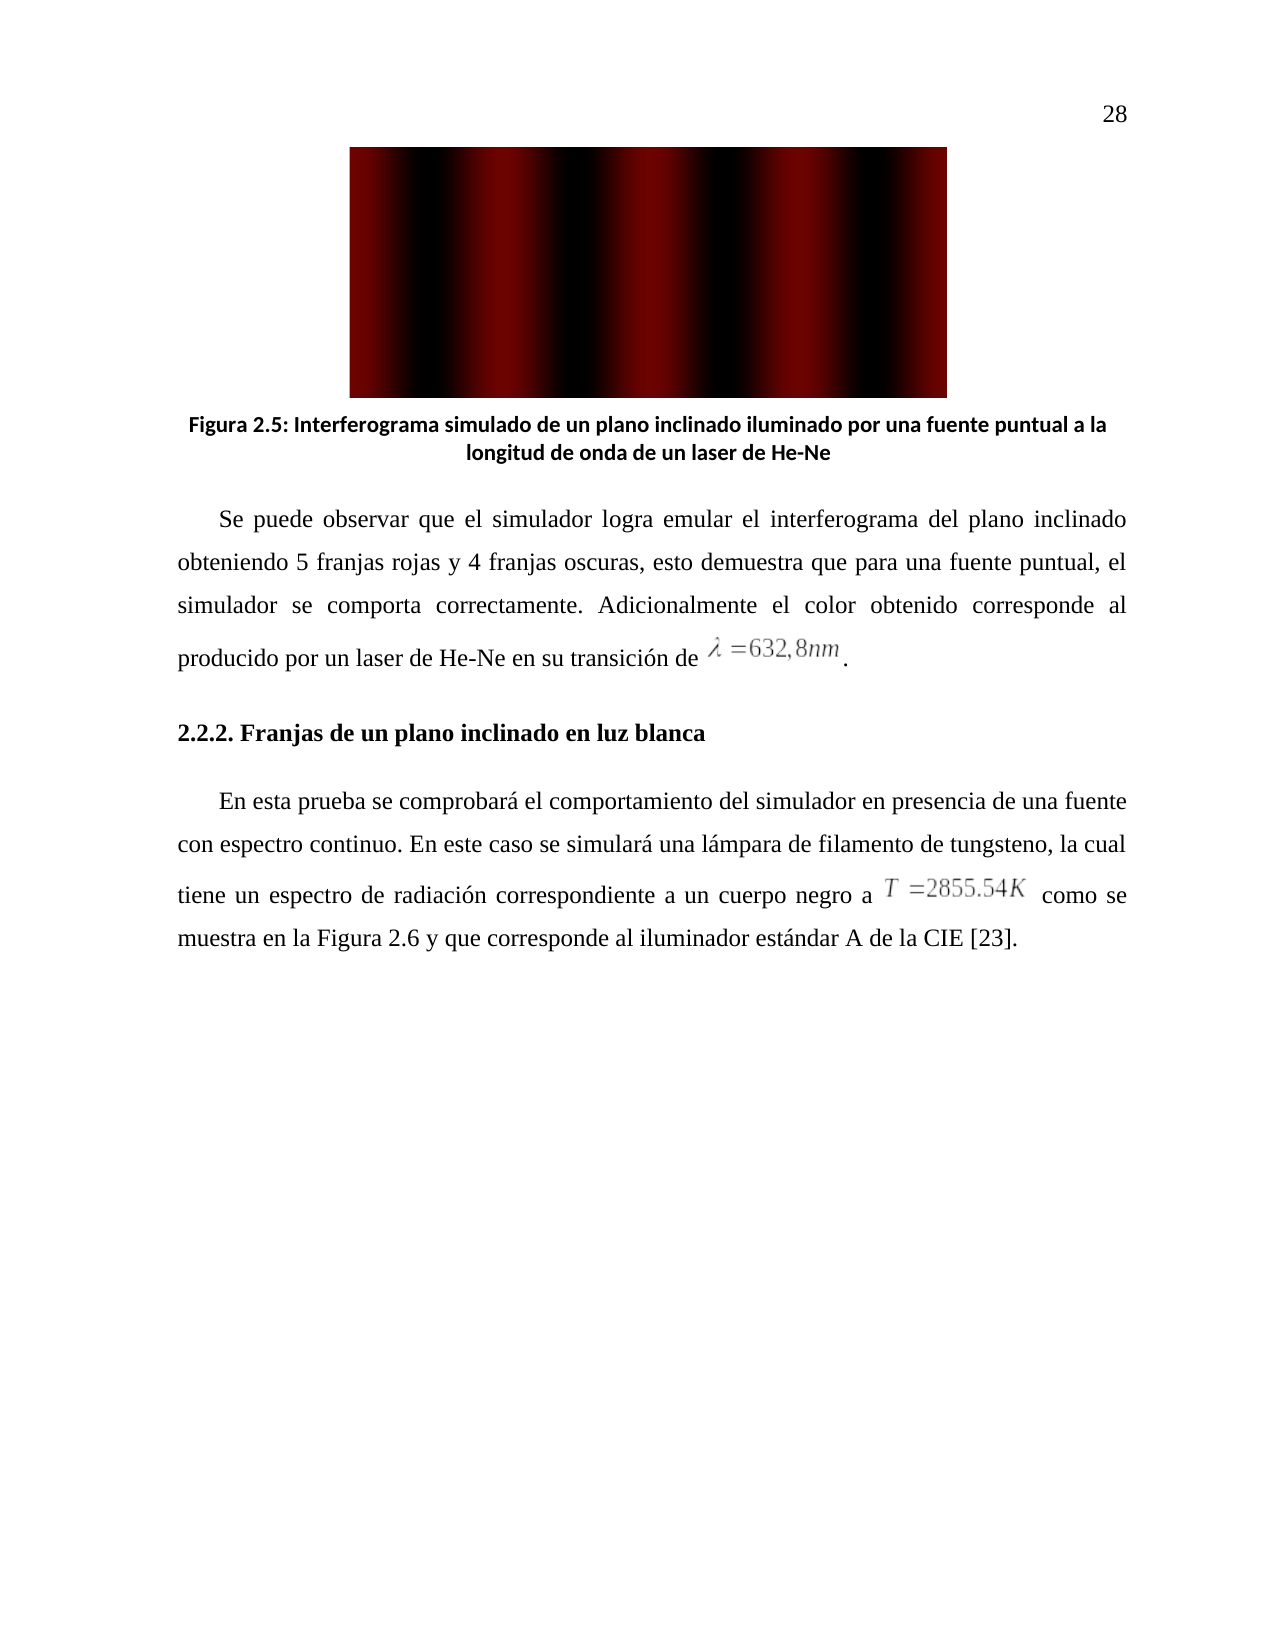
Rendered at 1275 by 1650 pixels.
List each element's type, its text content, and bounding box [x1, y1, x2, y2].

text Se puede observar que el simulador logra emular el interferograma del plano inclinado obteniendo 5 franjas rojas y 4 franjas oscuras, esto demuestra que para una fuente puntual, el simulador se comporta correctamente. Adicionalmente el color obtenido corresponde al producido por un laser de He-Ne en su transición de . [177, 504, 1127, 672]
subtitle Franjas de un plano inclinado en luz blanca [177, 718, 1127, 747]
picture [349, 147, 947, 398]
